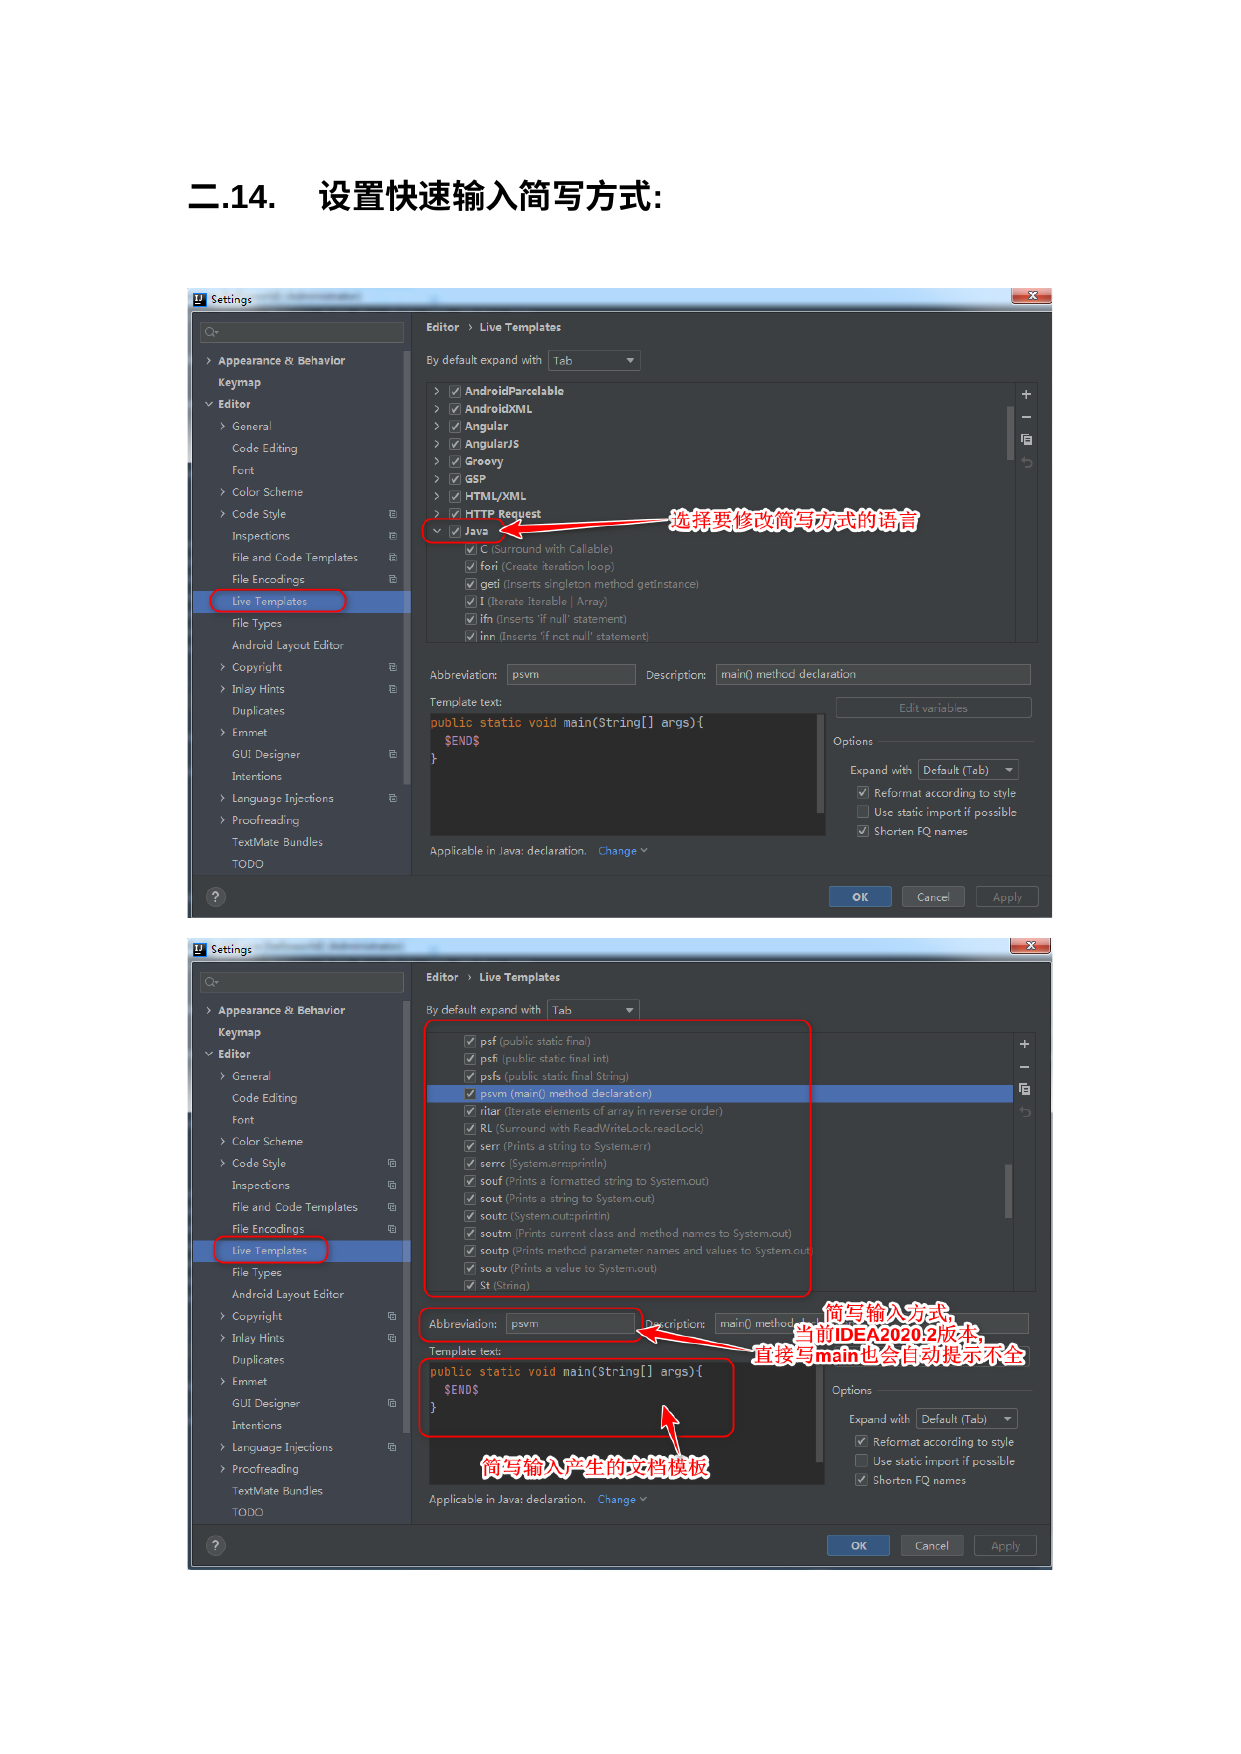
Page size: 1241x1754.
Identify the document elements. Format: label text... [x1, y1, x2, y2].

picture [187, 288, 1053, 918]
picture [187, 938, 1053, 1570]
subtitle 设置快速输入简写方式: [187, 162, 1053, 227]
